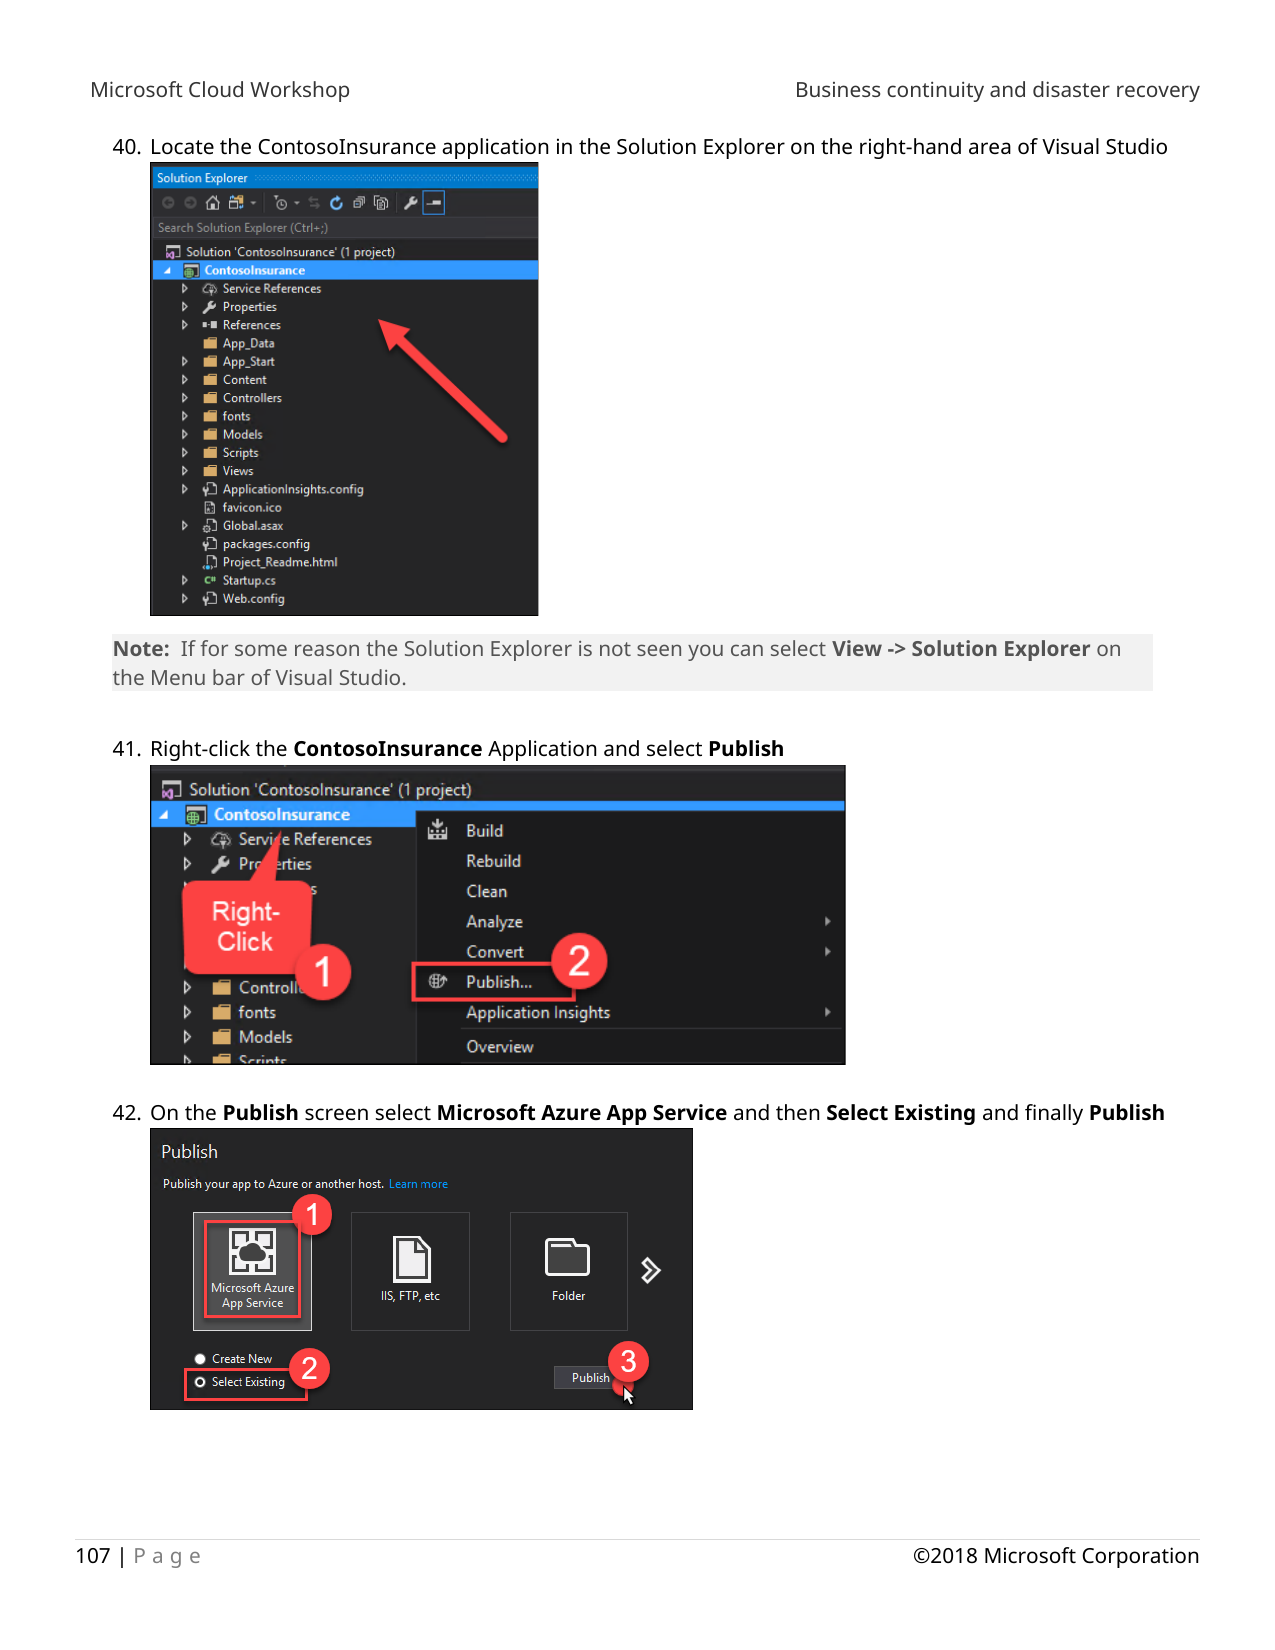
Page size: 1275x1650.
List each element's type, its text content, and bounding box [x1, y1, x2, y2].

picture [150, 162, 539, 616]
list On the Publish screen select Microsoft Azure App Service and then Select Existing and finally Publish [112, 1098, 1200, 1126]
picture [150, 1128, 693, 1410]
list Right-click the ContosoInsurance Application and select Publish [112, 734, 1200, 763]
list Locate the ContosoInsurance application in the Solution Explorer on the right-hand area of Visual Studio [112, 132, 1200, 160]
text Note: If for some reason the Solution Explorer is not seen you can select View -> Solution Explorer on the Menu bar of Visual Studio. [112, 634, 1153, 691]
picture [150, 765, 846, 1065]
